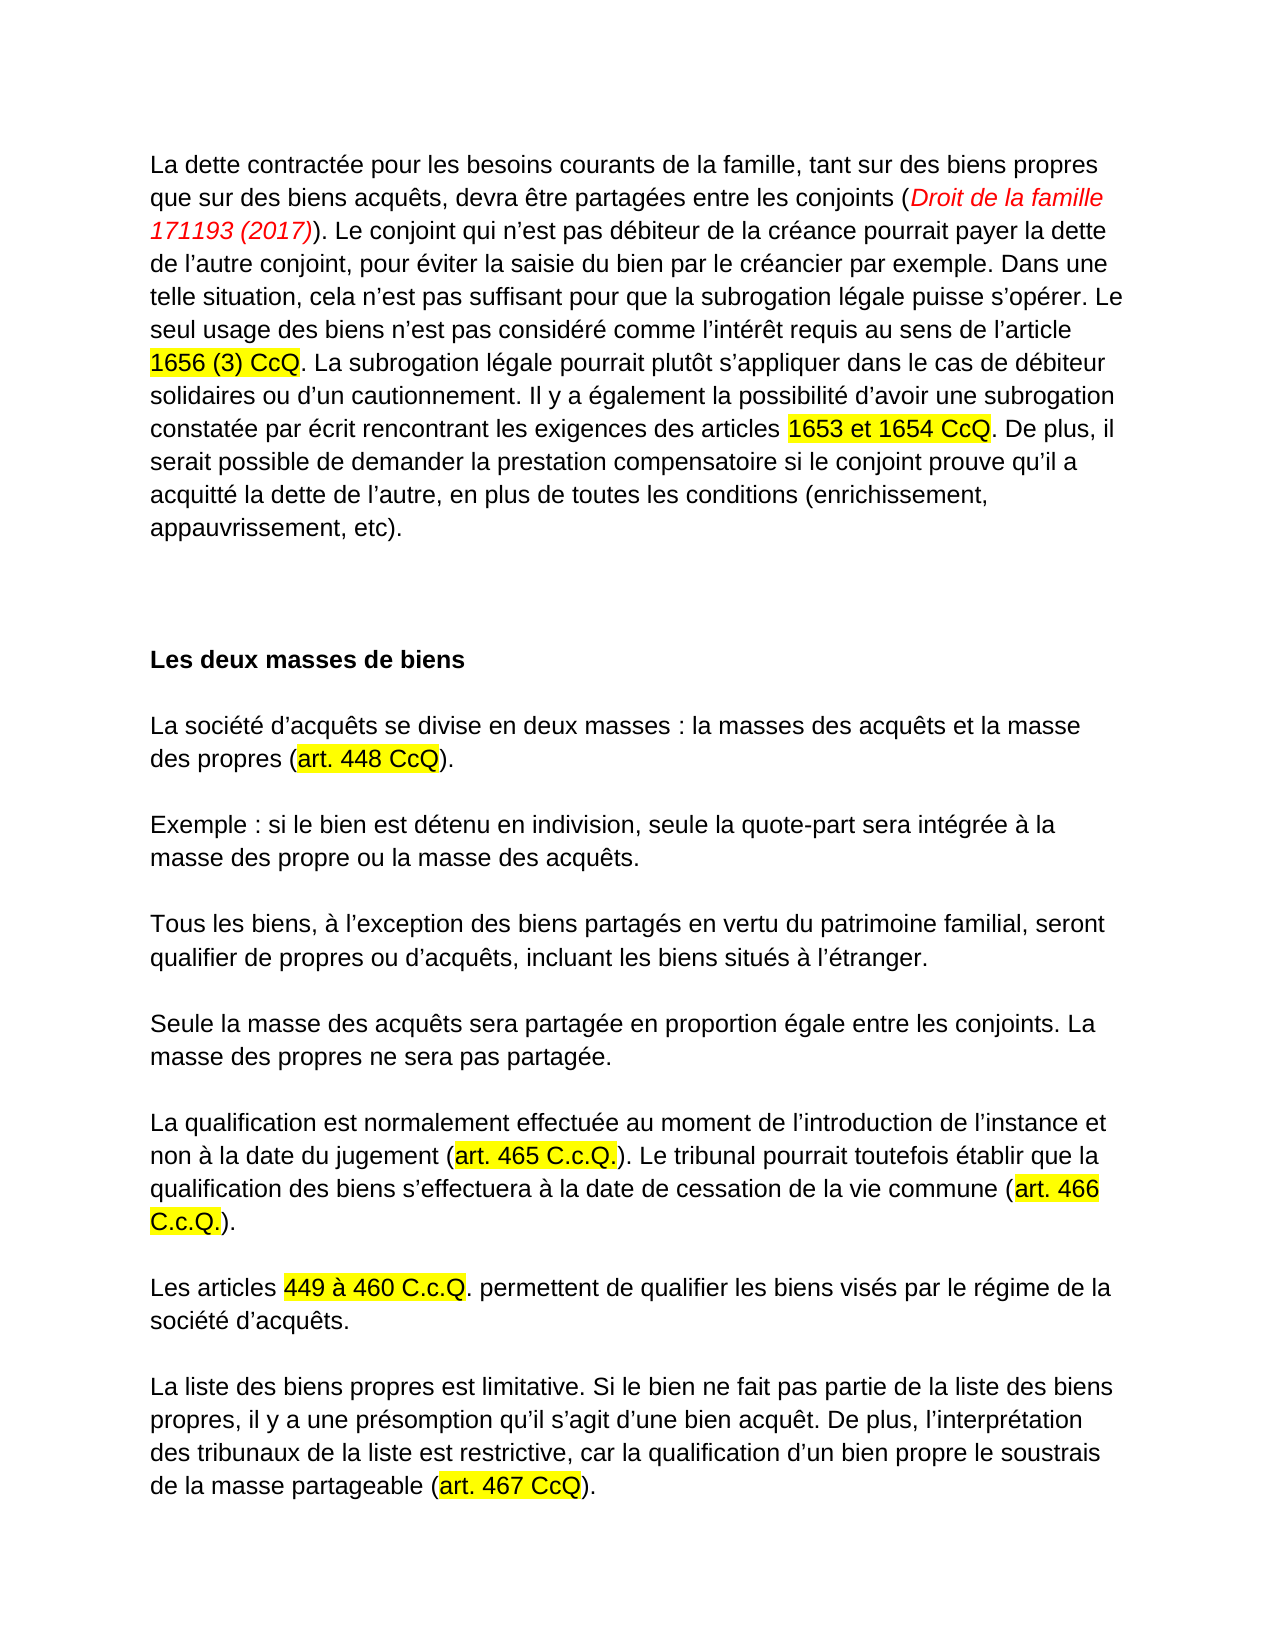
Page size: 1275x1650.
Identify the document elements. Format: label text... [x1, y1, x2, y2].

text Les articles 449 à 460 C.c.Q. permettent de qualifier les biens visés par le régime de la société d’acquêts. [150, 1273, 1125, 1334]
text Les deux masses de biens [150, 645, 1125, 674]
text Seule la masse des acquêts sera partagée en proportion égale entre les conjoints. La masse des propres ne sera pas partagée. [150, 1008, 1125, 1070]
text Exemple : si le bien est détenu en indivision, seule la quote-part sera intégrée à la masse des propre ou la masse des acquêts. [150, 810, 1125, 872]
text Tous les biens, à l’exception des biens partagés en vertu du patrimoine familial, seront qualifier de propres ou d’acquêts, incluant les biens situés à l’étranger. [150, 909, 1125, 971]
text La société d’acquêts se divise en deux masses : la masses des acquêts et la masse des propres (art. 448 CcQ). [150, 711, 1125, 773]
text La qualification est normalement effectuée au moment de l’introduction de l’instance et non à la date du jugement (art. 465 C.c.Q.). Le tribunal pourrait toutefois établir que la qualification des biens s’effectuera à la date de cessation de la vie commune (art. 466 C.c.Q.). [150, 1108, 1125, 1235]
text La dette contractée pour les besoins courants de la famille, tant sur des biens propres que sur des biens acquêts, devra être partagées entre les conjoints (Droit de la famille 171193 (2017)). Le conjoint qui n’est pas débiteur de la créance pourrait payer la dette de l’autre conjoint, pour éviter la saisie du bien par le créancier par exemple. Dans une telle situation, cela n’est pas suffisant pour que la subrogation légale puisse s’opérer. Le seul usage des biens n’est pas considéré comme l’intérêt requis au sens de l’article 1656 (3) CcQ. La subrogation légale pourrait plutôt s’appliquer dans le cas de débiteur solidaires ou d’un cautionnement. Il y a également la possibilité d’avoir une subrogation constatée par écrit rencontrant les exigences des articles 1653 et 1654 CcQ. De plus, il serait possible de demander la prestation compensatoire si le conjoint prouve qu’il a acquitté la dette de l’autre, en plus de toutes les conditions (enrichissement, appauvrissement, etc). [150, 150, 1125, 542]
text La liste des biens propres est limitative. Si le bien ne fait pas partie de la liste des biens propres, il y a une présomption qu’il s’agit d’une bien acquêt. De plus, l’interprétation des tribunaux de la liste est restrictive, car la qualification d’un bien propre le soustrais de la masse partageable (art. 467 CcQ). [150, 1372, 1125, 1499]
